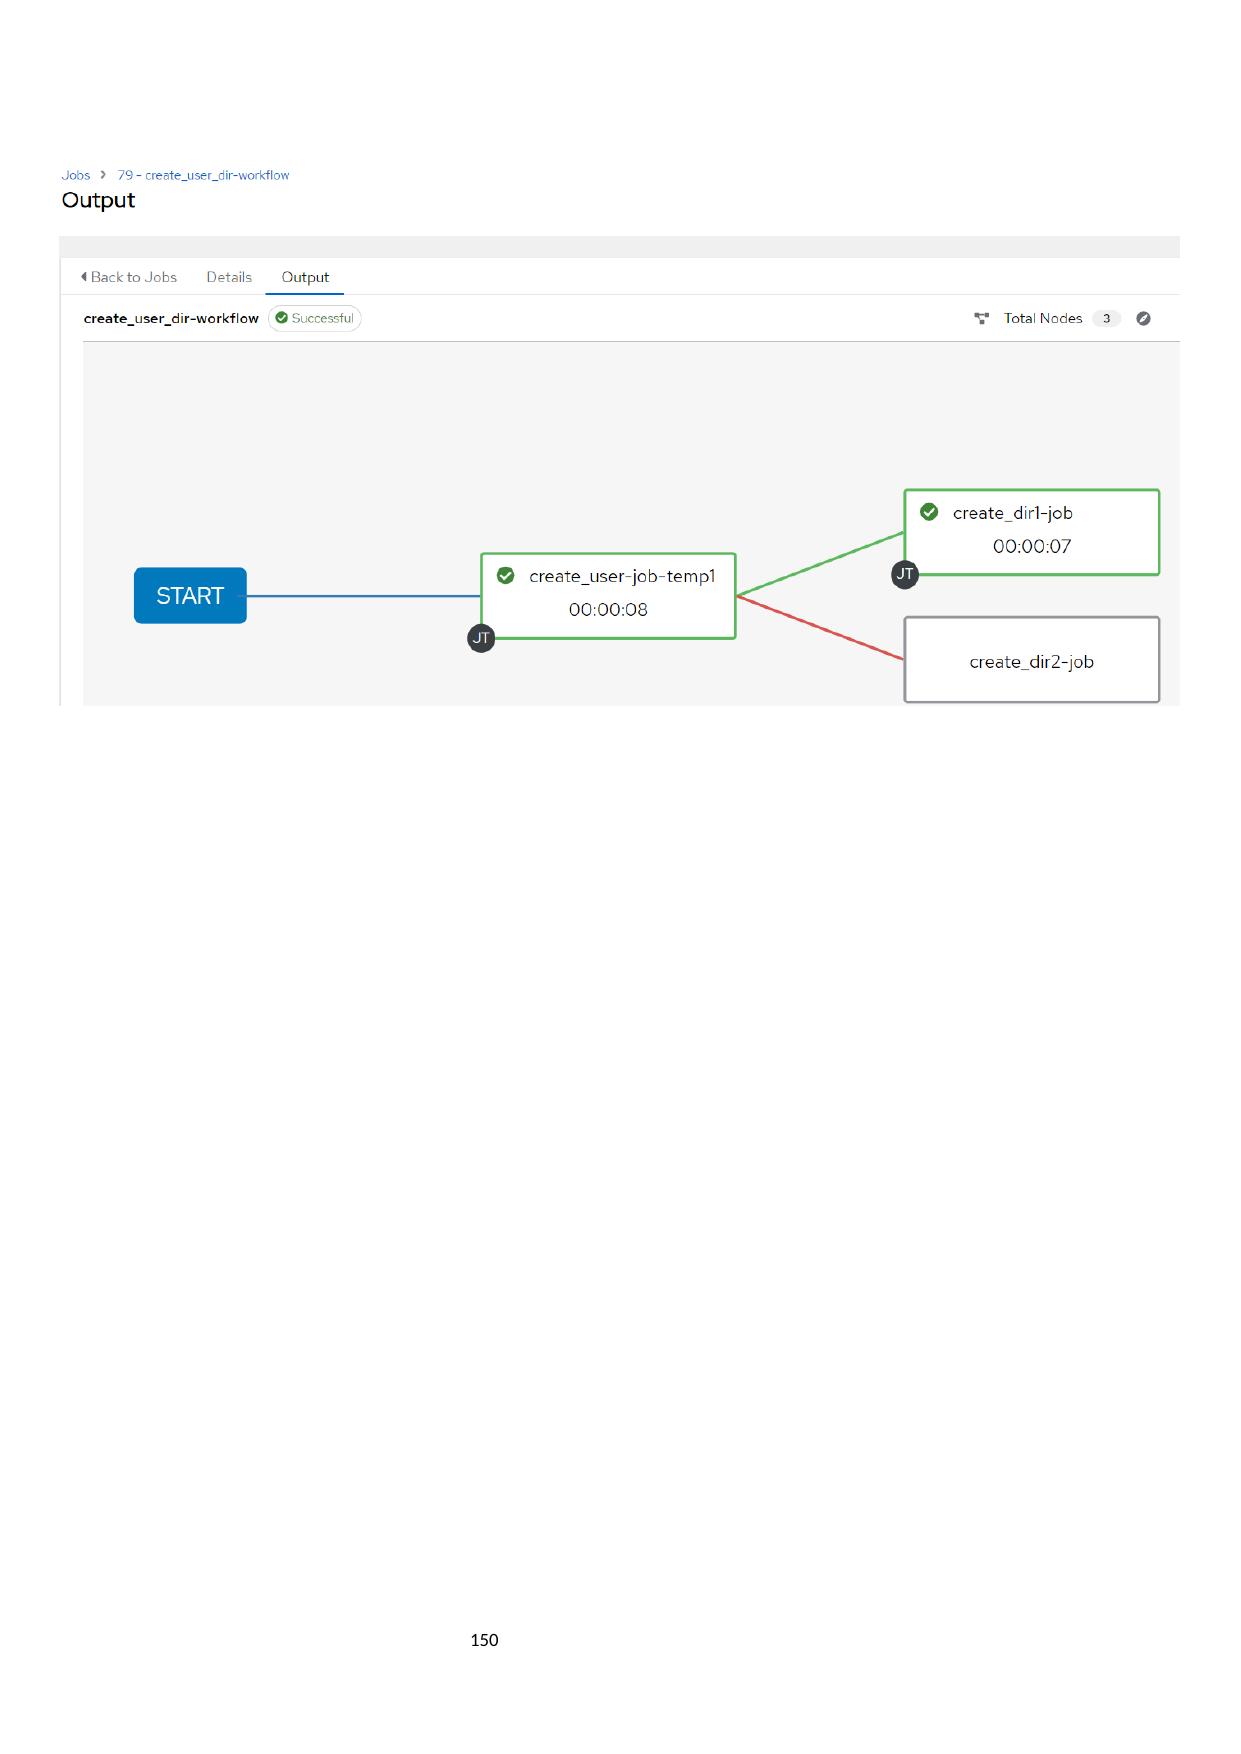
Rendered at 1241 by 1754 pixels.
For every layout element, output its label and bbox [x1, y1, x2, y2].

picture [59, 162, 1180, 706]
